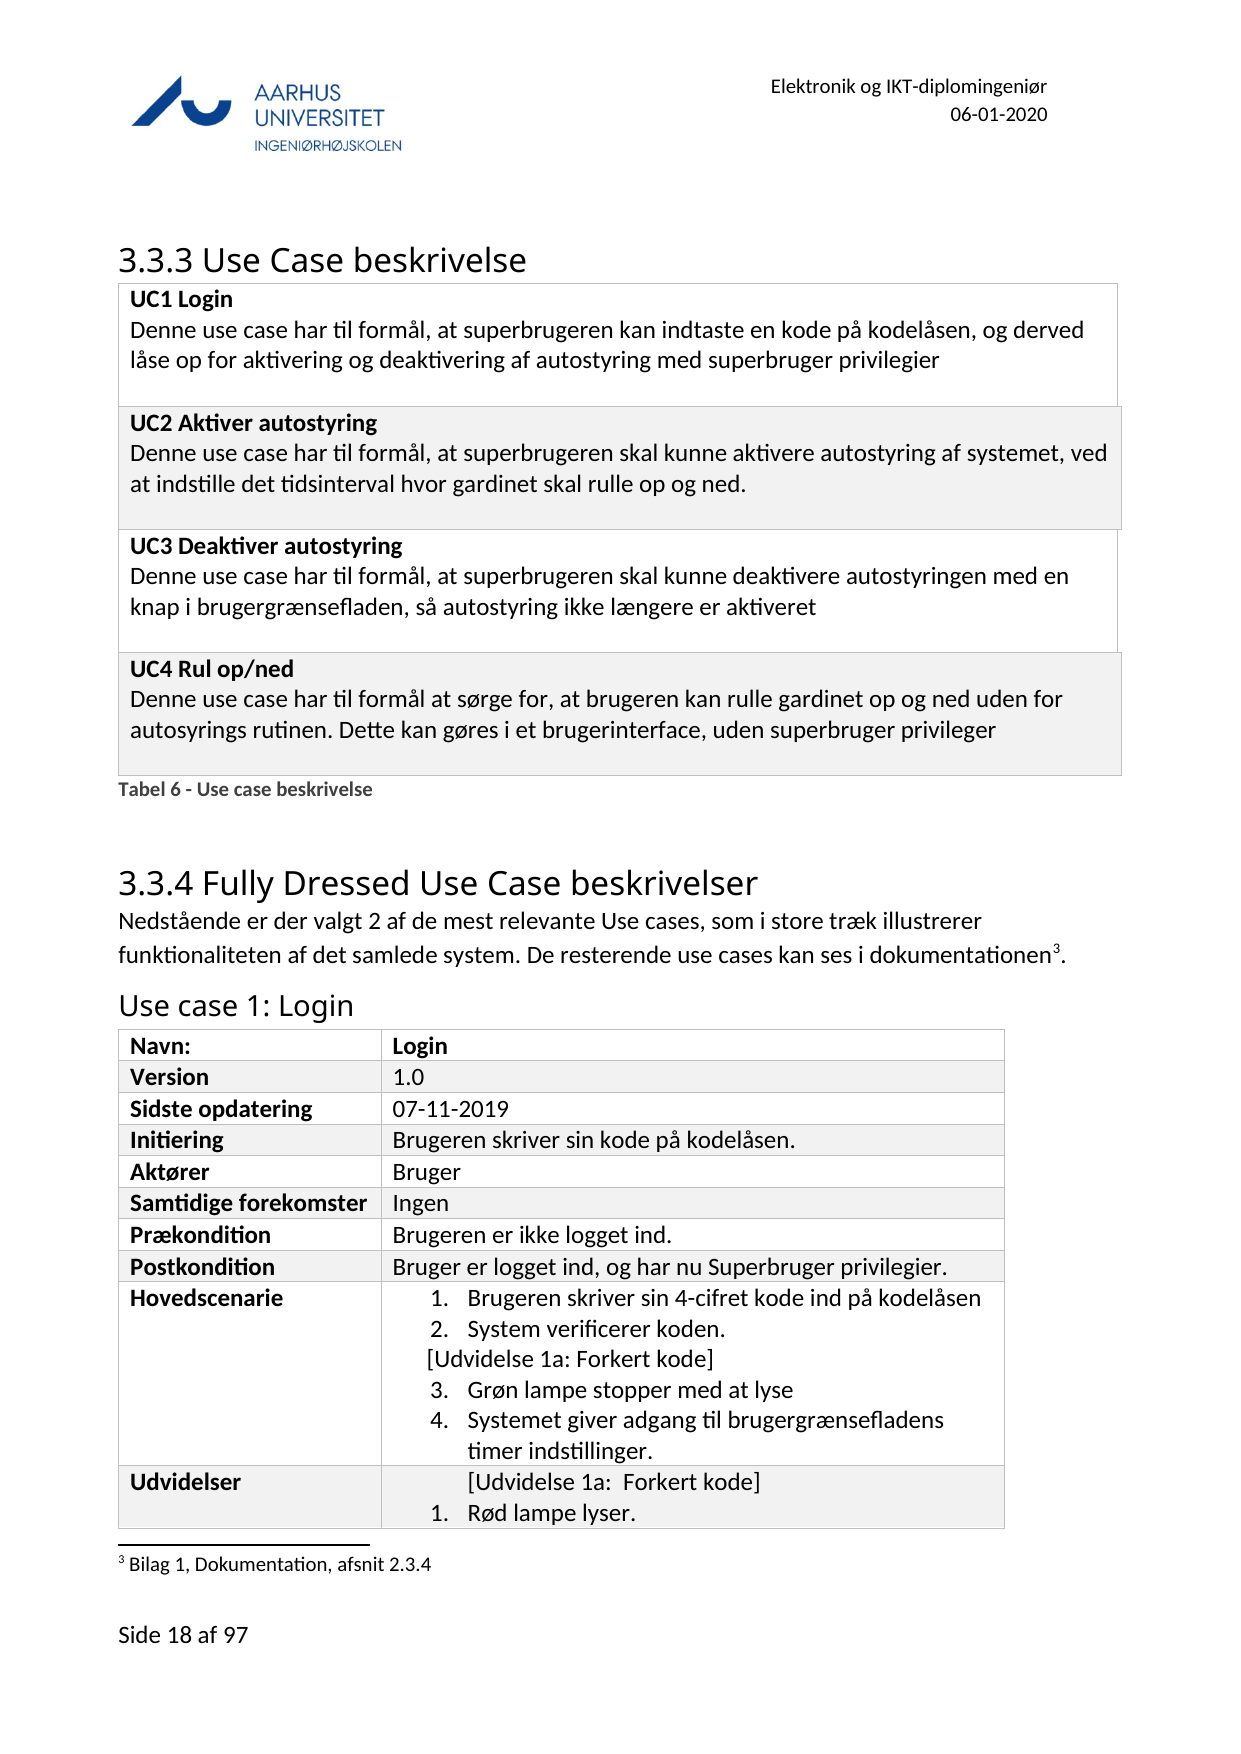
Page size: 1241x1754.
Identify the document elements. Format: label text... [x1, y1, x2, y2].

table_cell Ingen [382, 1188, 1004, 1218]
table_cell UC4 Rul op/ned Denne use case har til formål at sørge for, at brugeren kan rulle gardinet op og ned uden for autosyrings rutinen. Dette kan gøres i et brugerinterface, uden superbruger privileger [119, 653, 1121, 775]
table_cell Udvidelser [119, 1466, 381, 1527]
table_cell Sidste opdatering [119, 1093, 381, 1123]
table_cell Brugeren skriver sin 4-cifret kode ind på kodelåsen System verificerer koden. [Udvidelse 1a: Forkert kode] Grøn lampe stopper med at lyse Systemet giver adgang til brugergrænsefladens timer indstillinger. [382, 1282, 1004, 1465]
table_cell UC3 Deaktiver autostyring Denne use case har til formål, at superbrugeren skal kunne deaktivere autostyringen med en knap i brugergrænsefladen, så autostyring ikke længere er aktiveret [119, 530, 1117, 652]
table_cell Postkondition [119, 1251, 381, 1281]
table_cell Initiering [119, 1125, 381, 1155]
table_cell Prækondition [119, 1219, 381, 1250]
table_cell Version [119, 1061, 381, 1092]
picture [129, 73, 432, 156]
text Nedstående er der valgt 2 af de mest relevante Use cases, som i store træk illustrerer funktionaliteten af det samlede system. De resterende use cases kan ses i dokumentationen. [118, 906, 1122, 969]
table_cell Brugeren skriver sin kode på kodelåsen. [382, 1125, 1004, 1155]
table_cell Brugeren er ikke logget ind. [382, 1219, 1004, 1250]
table_cell Bruger [382, 1156, 1004, 1187]
table_cell Samtidige forekomster [119, 1188, 381, 1218]
table_header UC1 Login Denne use case har til formål, at superbrugeren kan indtaste en kode på kodelåsen, og derved låse op for aktivering og deaktivering af autostyring med superbruger privilegier [119, 284, 1117, 406]
table_header Navn: [119, 1030, 381, 1060]
table_cell UC2 Aktiver autostyring Denne use case har til formål, at superbrugeren skal kunne aktivere autostyring af systemet, ved at indstille det tidsinterval hvor gardinet skal rulle op og ned. [119, 407, 1121, 529]
table_cell Hovedscenarie [119, 1282, 381, 1465]
text Tabel 6 - Use case beskrivelse [118, 776, 1122, 802]
table_cell [Udvidelse 1a: Forkert kode] Rød lampe lyser. Tidsintervals indstillingerne forbliver låst på brugergrænsefladen Use case afsluttes [382, 1466, 1004, 1527]
table_header Login [382, 1030, 1004, 1060]
subtitle 3.3.3 Use Case beskrivelse [118, 237, 1122, 283]
table_cell Aktører [119, 1156, 381, 1187]
table_cell 07-11-2019 [382, 1093, 1004, 1123]
subtitle 3.3.4 Fully Dressed Use Case beskrivelser [118, 860, 1122, 906]
subtitle Use case 1: Login [118, 985, 1122, 1025]
table_cell Bruger er logget ind, og har nu Superbruger privilegier. [382, 1251, 1004, 1281]
table_cell 1.0 [382, 1061, 1004, 1092]
